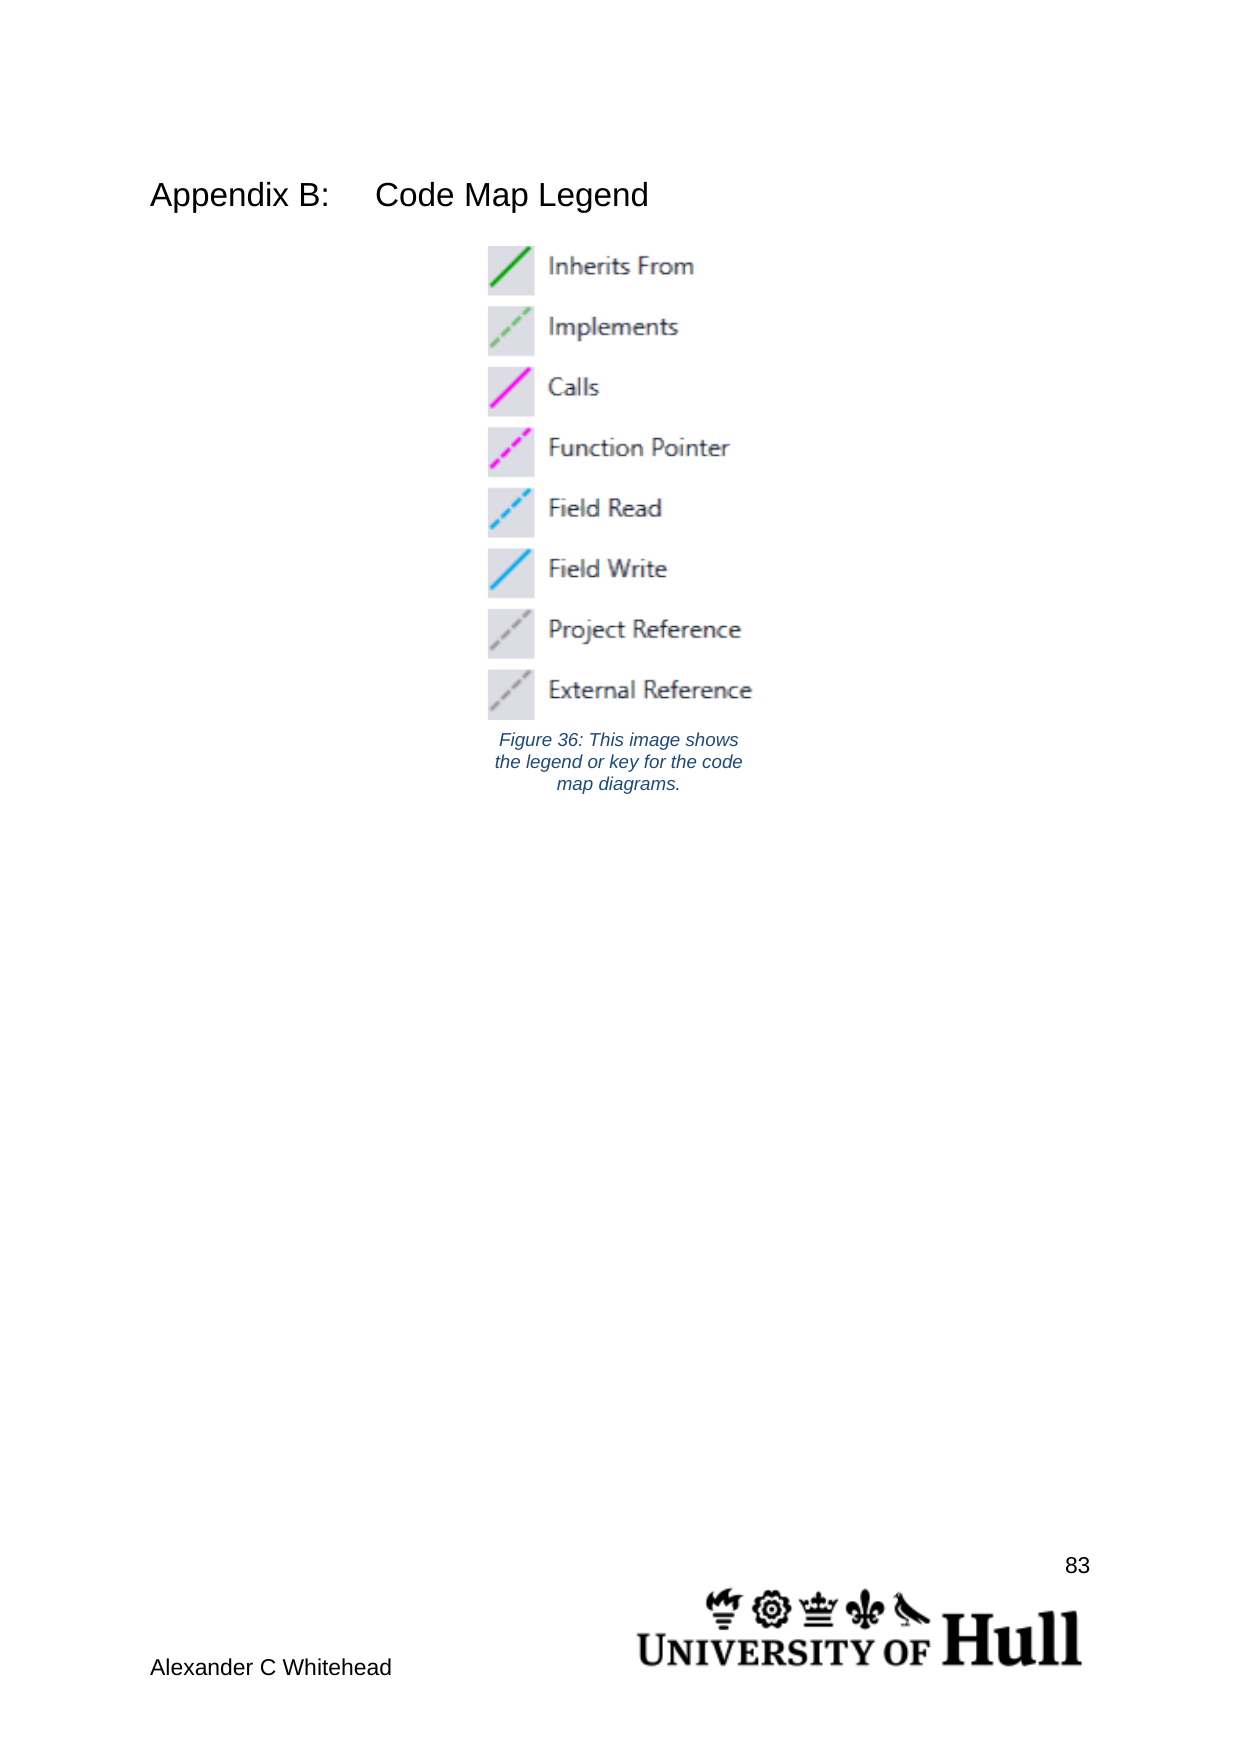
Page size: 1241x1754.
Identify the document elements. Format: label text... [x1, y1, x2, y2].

picture [630, 1578, 1091, 1676]
subtitle Code Map Legend [150, 175, 1090, 213]
picture [487, 246, 753, 720]
